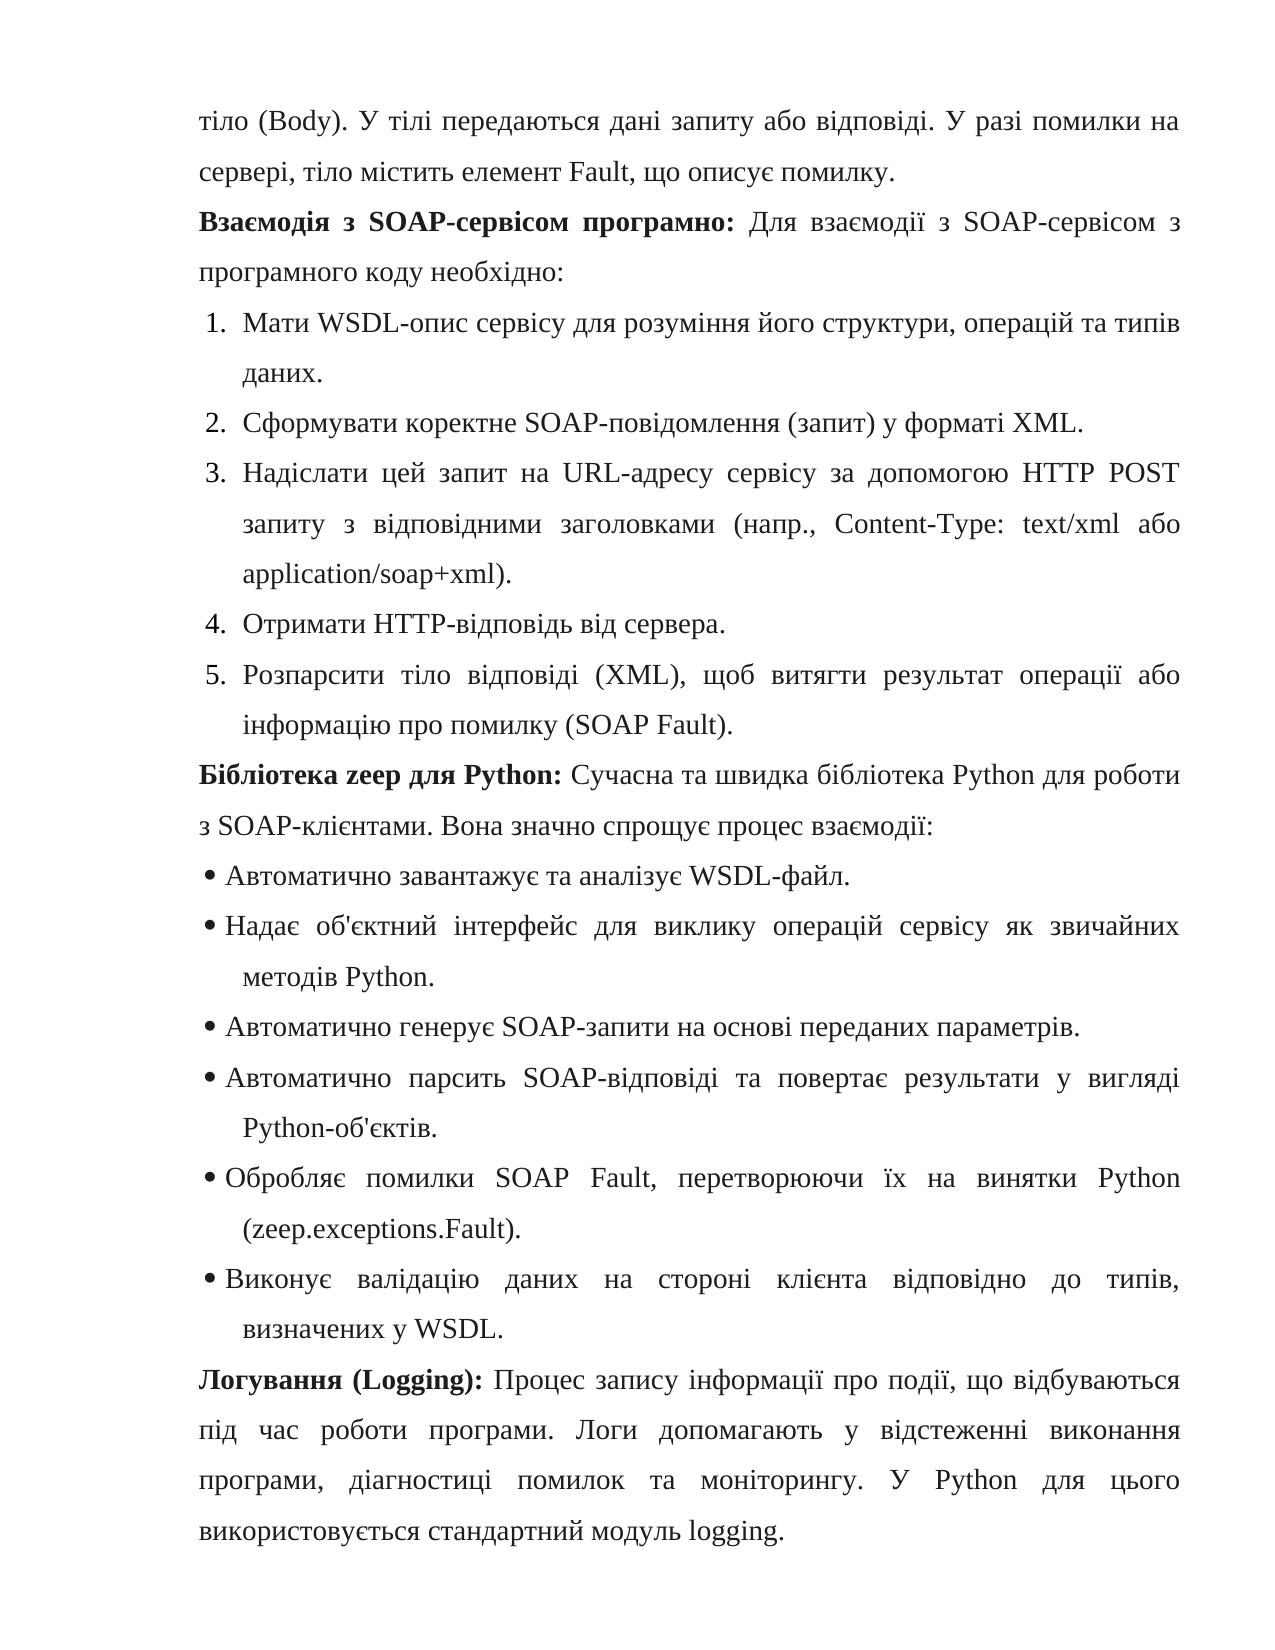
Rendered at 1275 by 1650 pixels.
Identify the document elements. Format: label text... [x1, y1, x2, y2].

list Надіслати цей запит на URL-адресу сервісу за допомогою HTTP POST запиту з відповідними заголовками (напр., Content-Type: text/xml або application/soap+xml). [205, 456, 1181, 590]
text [198, 103, 1181, 187]
list Сформувати коректне SOAP-повідомлення (запит) у форматі XML. [205, 405, 1181, 439]
list Виконує валідацію даних на стороні клієнта відповідно до типів, визначених у WSDL. [205, 1261, 1181, 1345]
text Взаємодія з SOAP-сервісом програмно: Для взаємодії з SOAP-сервісом з програмного коду необхідно: [198, 204, 1181, 288]
list Розпарсити тіло відповіді (XML), щоб витягти результат операції або інформацію про помилку (SOAP Fault). [205, 657, 1181, 741]
text Логування (Logging): Процес запису інформації про події, що відбуваються під час роботи програми. Логи допомагають у відстеженні виконання програми, діагностиці помилок та моніторингу. У Python для цього використовується стандартний модуль logging. [198, 1362, 1181, 1546]
text Бібліотека zeep для Python: Сучасна та швидка бібліотека Python для роботи з SOAP-клієнтами. Вона значно спрощує процес взаємодії: [198, 757, 1181, 841]
list Автоматично генерує SOAP-запити на основі переданих параметрів. [205, 1009, 1181, 1043]
list Автоматично завантажує та аналізує WSDL-файл. [205, 858, 1181, 892]
list Обробляє помилки SOAP Fault, перетворюючи їх на винятки Python (zeep.exceptions.Fault). [205, 1160, 1181, 1244]
list Отримати HTTP-відповідь від сервера. [205, 607, 1181, 640]
list Мати WSDL-опис сервісу для розуміння його структури, операцій та типів даних. [205, 305, 1181, 388]
list Автоматично парсить SOAP-відповіді та повертає результати у вигляді Python-об'єктів. [205, 1060, 1181, 1144]
list Надає об'єктний інтерфейс для виклику операцій сервісу як звичайних методів Python. [205, 908, 1181, 992]
